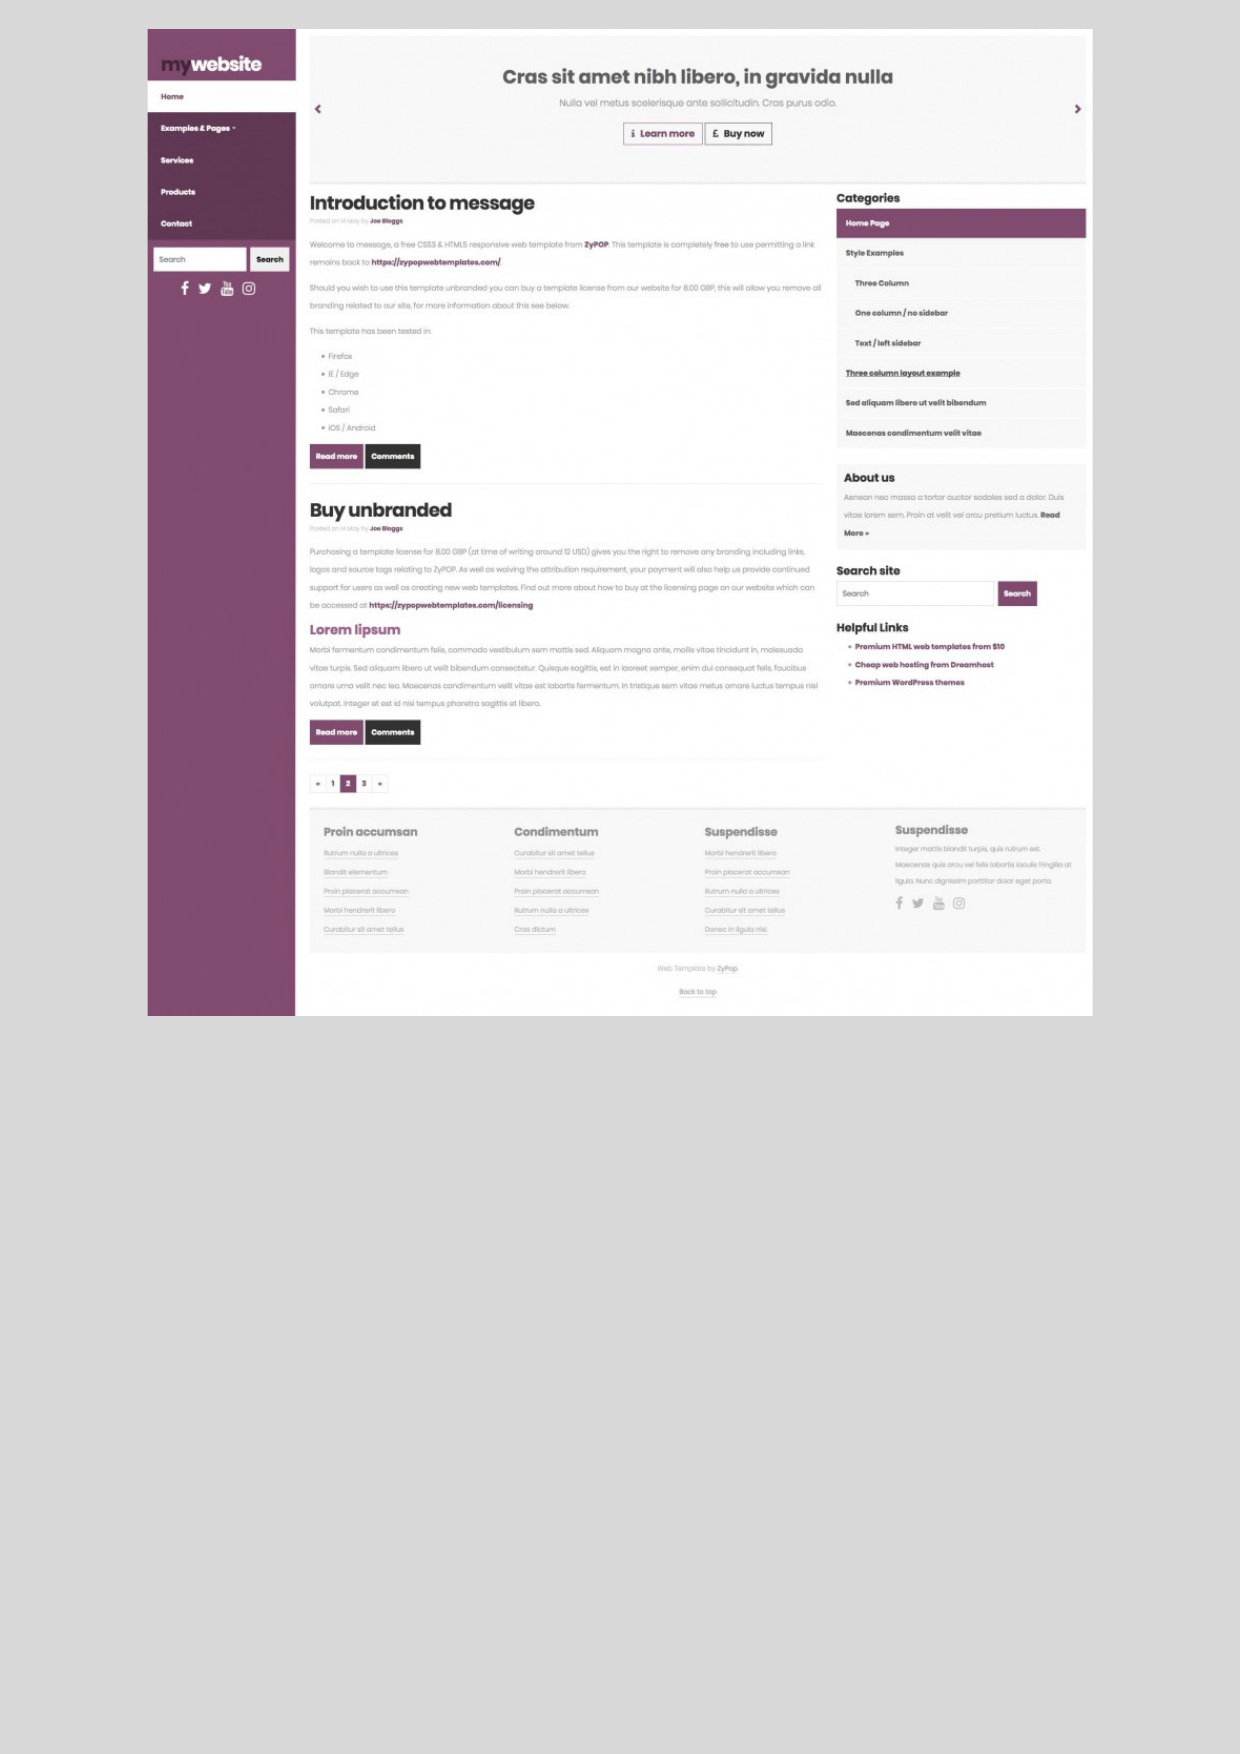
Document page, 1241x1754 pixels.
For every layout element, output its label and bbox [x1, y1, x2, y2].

picture [147, 29, 1093, 1016]
